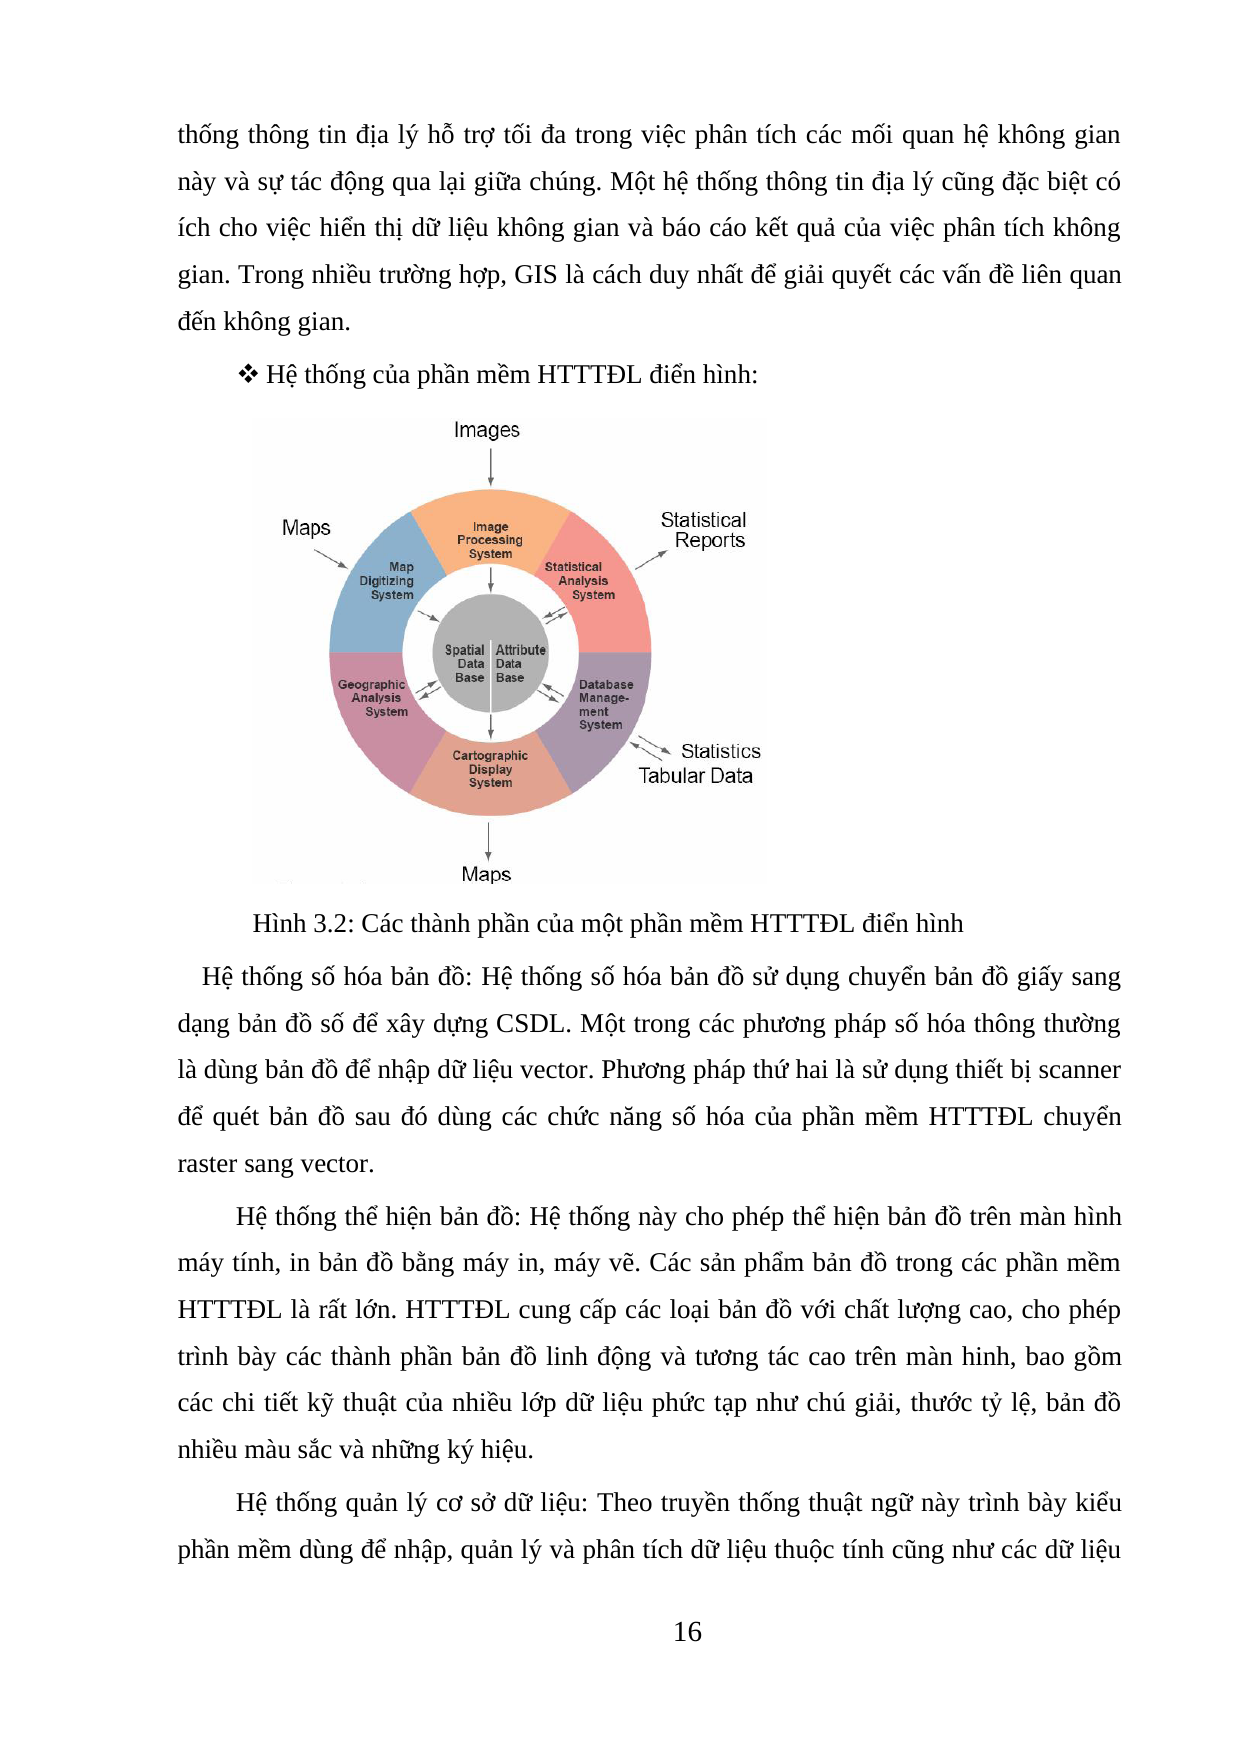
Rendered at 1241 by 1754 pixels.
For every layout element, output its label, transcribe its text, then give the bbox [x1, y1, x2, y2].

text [177, 118, 1122, 336]
text Hình 3.2: Các thành phần của một phần mềm HTTTĐL điển hình [177, 907, 1122, 938]
text Hệ thống thể hiện bản đồ: Hệ thống này cho phép thể hiện bản đồ trên màn hình máy tính, in bản đồ bằng máy in, máy vẽ. Các sản phẩm bản đồ trong các phần mềm HTTTĐL là rất lớn. HTTTĐL cung cấp các loại bản đồ với chất lượng cao, cho phép trình bày các thành phần bản đồ linh động và tương tác cao trên màn hinh, bao gồm các chi tiết kỹ thuật của nhiều lớp dữ liệu phức tạp như chú giải, thước tỷ lệ, bản đồ nhiều màu sắc và những ký hiệu. [177, 1200, 1122, 1464]
text Hệ thống số hóa bản đồ: Hệ thống số hóa bản đồ sử dụng chuyển bản đồ giấy sang dạng bản đồ số để xây dựng CSDL. Một trong các phương pháp số hóa thông thường là dùng bản đồ để nhập dữ liệu vector. Phương pháp thứ hai là sử dụng thiết bị scanner để quét bản đồ sau đó dùng các chức năng số hóa của phần mềm HTTTĐL chuyển raster sang vector. [177, 960, 1122, 1178]
picture [252, 395, 777, 886]
list Hệ thống của phần mềm HTTTĐL điển hình: [236, 358, 1122, 389]
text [177, 1486, 1122, 1564]
